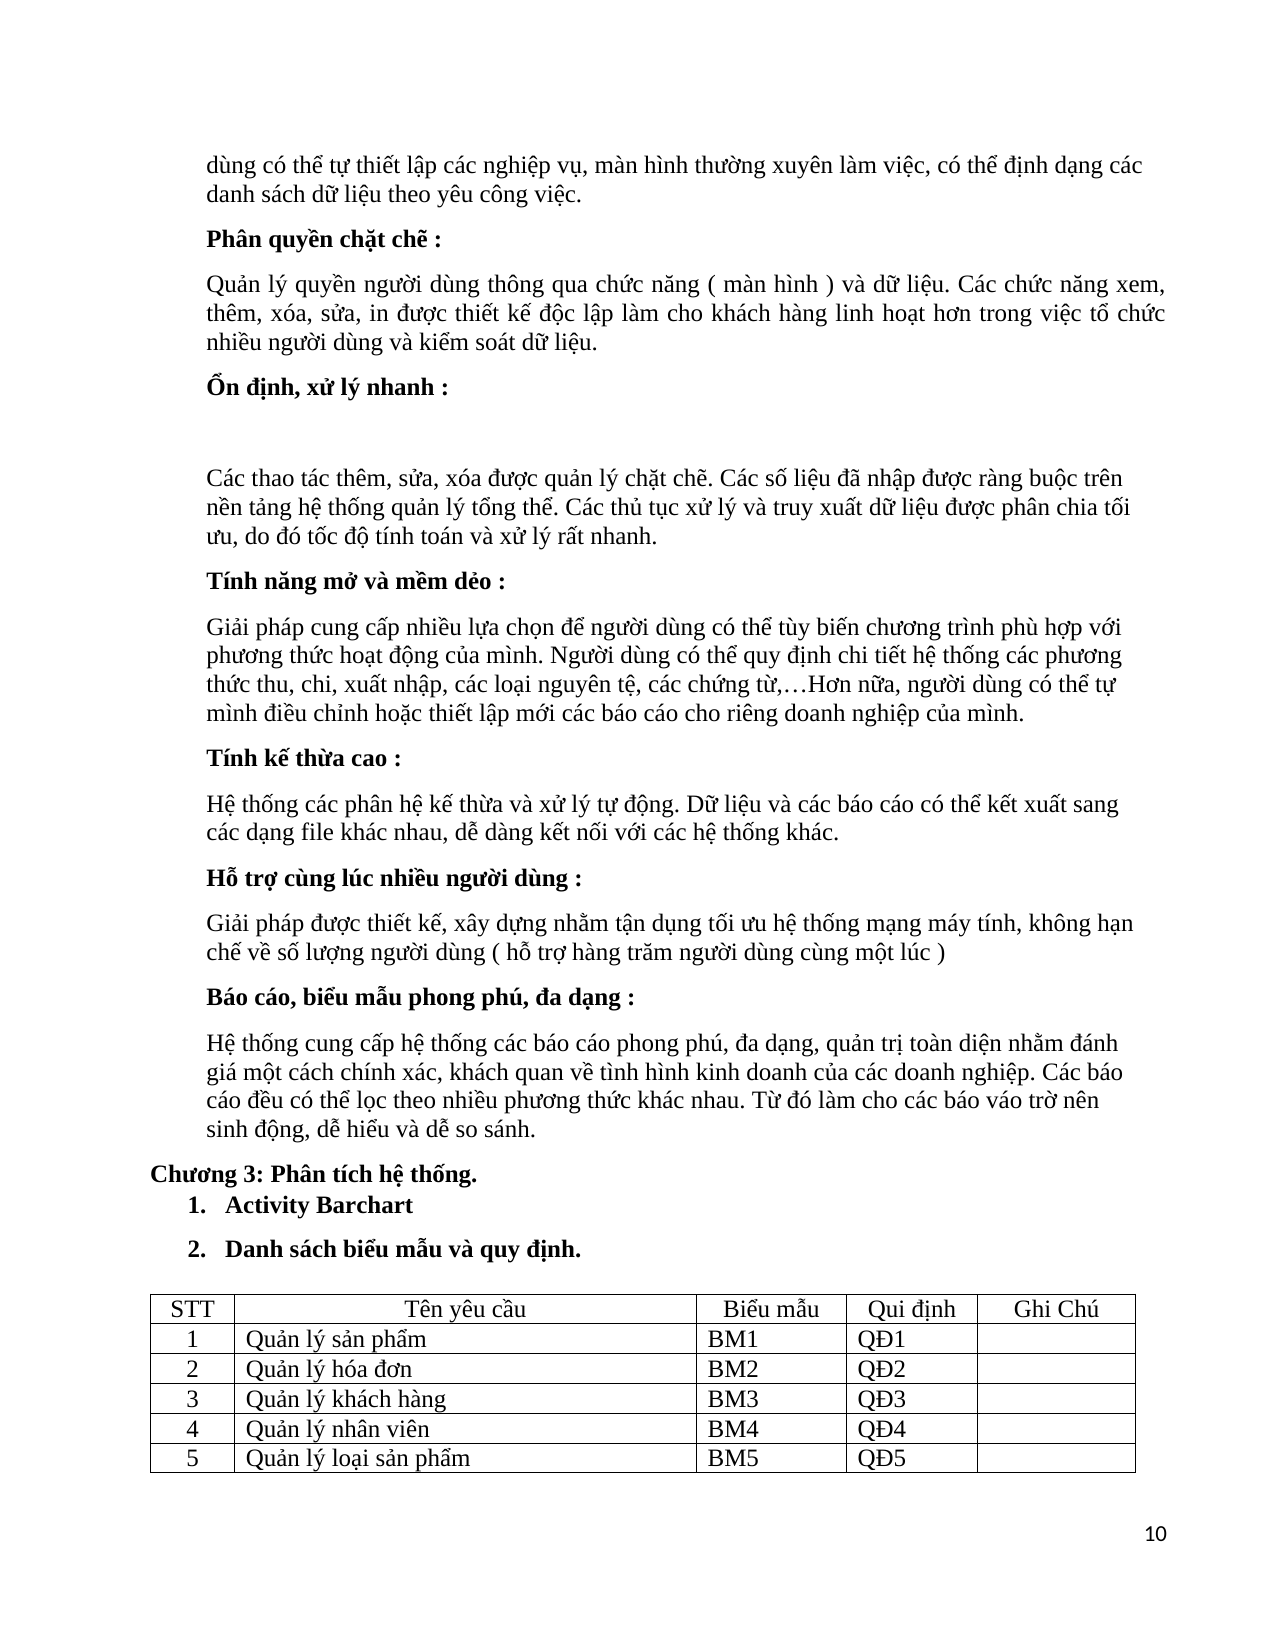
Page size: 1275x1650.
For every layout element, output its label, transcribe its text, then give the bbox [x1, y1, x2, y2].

table_cell QĐ5 [847, 1444, 977, 1472]
text Quản lý quyền người dùng thông qua chức năng ( màn hình ) và dữ liệu. Các chức năng xem, thêm, xóa, sửa, in được thiết kế độc lập làm cho khách hàng linh hoạt hơn trong việc tổ chức nhiều người dùng và kiểm soát dữ liệu. [206, 269, 1167, 356]
table_cell 5 [151, 1444, 234, 1472]
text Báo cáo, biểu mẫu phong phú, đa dạng : [206, 982, 1167, 1011]
table_cell 1 [151, 1324, 234, 1353]
table_cell BM4 [697, 1414, 846, 1442]
text Các thao tác thêm, sửa, xóa được quản lý chặt chẽ. Các số liệu đã nhập được ràng buộc trên nền tảng hệ thống quản lý tổng thể. Các thủ tục xử lý và truy xuất dữ liệu được phân chia tối ưu, do đó tốc độ tính toán và xử lý rất nhanh. [206, 463, 1148, 549]
text Giải pháp cung cấp nhiều lựa chọn để người dùng có thể tùy biến chương trình phù hợp với phương thức hoạt động của mình. Người dùng có thể quy định chi tiết hệ thống các phương thức thu, chi, xuất nhập, các loại nguyên tệ, các chứng từ,…Hơn nữa, người dùng có thể tự mình điều chỉnh hoặc thiết lập mới các báo cáo cho riêng doanh nghiệp của mình. [206, 612, 1158, 727]
table_cell Quản lý nhân viên [235, 1414, 696, 1442]
table_header Tên yêu cầu [235, 1295, 696, 1323]
table_cell [978, 1414, 1135, 1442]
table_cell BM3 [697, 1384, 846, 1413]
table_cell 2 [151, 1354, 234, 1383]
text Hỗ trợ cùng lúc nhiều người dùng : [206, 863, 1167, 892]
text Tính năng mở và mềm dẻo : [206, 566, 1167, 595]
table_cell Quản lý loại sản phẩm [235, 1444, 696, 1472]
text Ổn định, xử lý nhanh : [206, 372, 1167, 401]
table_header Ghi Chú [978, 1295, 1135, 1323]
list Danh sách biểu mẫu và quy định. [187, 1234, 1167, 1262]
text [206, 150, 1152, 207]
list Activity Barchart [187, 1191, 1167, 1219]
text Phân quyền chặt chẽ : [206, 224, 1167, 253]
table_cell BM2 [697, 1354, 846, 1383]
table_cell QĐ1 [847, 1324, 977, 1353]
table_cell Quản lý hóa đơn [235, 1354, 696, 1383]
table_cell BM5 [697, 1444, 846, 1472]
table_cell QĐ4 [847, 1414, 977, 1442]
table_cell 4 [151, 1414, 234, 1442]
table_cell [978, 1354, 1135, 1383]
table_cell [978, 1384, 1135, 1413]
table_cell QĐ2 [847, 1354, 977, 1383]
table_header Biểu mẫu [697, 1295, 846, 1323]
table_cell BM1 [697, 1324, 846, 1353]
table_cell QĐ3 [847, 1384, 977, 1413]
text Giải pháp được thiết kế, xây dựng nhằm tận dụng tối ưu hệ thống mạng máy tính, không hạn chế về số lượng người dùng ( hỗ trợ hàng trăm người dùng cùng một lúc ) [206, 908, 1144, 966]
table_cell [978, 1444, 1135, 1472]
text Hệ thống cung cấp hệ thống các báo cáo phong phú, đa dạng, quản trị toàn diện nhằm đánh giá một cách chính xác, khách quan về tình hình kinh doanh của các doanh nghiệp. Các báo cáo đều có thể lọc theo nhiều phương thức khác nhau. Từ đó làm cho các báo váo trờ nên sinh động, dễ hiểu và dễ so sánh. [206, 1028, 1146, 1143]
text Hệ thống các phân hệ kế thừa và xử lý tự động. Dữ liệu và các báo cáo có thể kết xuất sang các dạng file khác nhau, dễ dàng kết nối với các hệ thống khác. [206, 789, 1156, 846]
table_header Qui định [847, 1295, 977, 1323]
table_cell Quản lý sản phẩm [235, 1324, 696, 1353]
table_cell [978, 1324, 1135, 1353]
table_cell Quản lý khách hàng [235, 1384, 696, 1413]
table_cell 3 [151, 1384, 234, 1413]
text Tính kế thừa cao : [206, 743, 1167, 772]
subtitle Chương 3: Phân tích hệ thống. [150, 1159, 1167, 1188]
table_header STT [151, 1295, 234, 1323]
